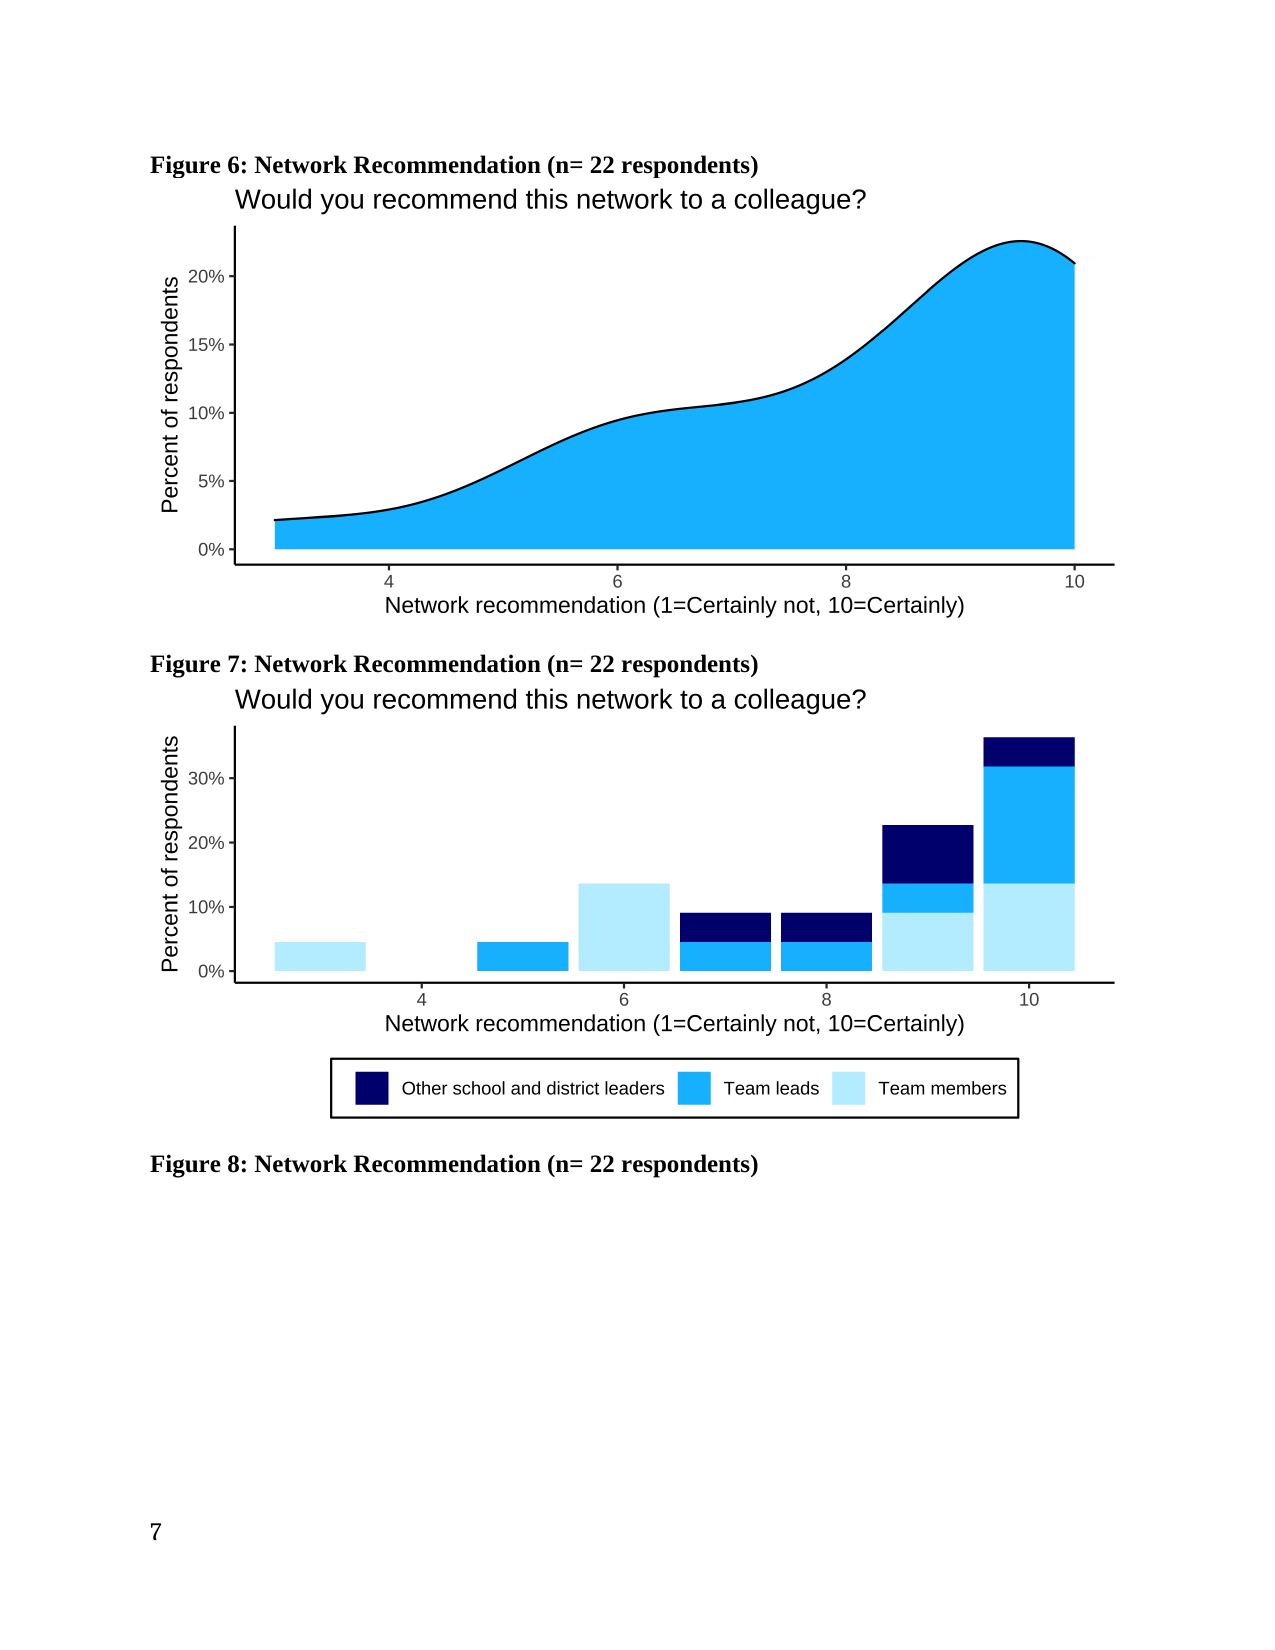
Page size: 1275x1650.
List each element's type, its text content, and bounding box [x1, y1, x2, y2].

picture [150, 678, 1125, 1129]
text Figure 7: Network Recommendation (n= 22 respondents) [150, 649, 1125, 678]
picture [150, 178, 1125, 629]
text Figure 6: Network Recommendation (n= 22 respondents) [150, 150, 1125, 178]
text Figure 8: Network Recommendation (n= 22 respondents) [150, 1149, 1125, 1178]
